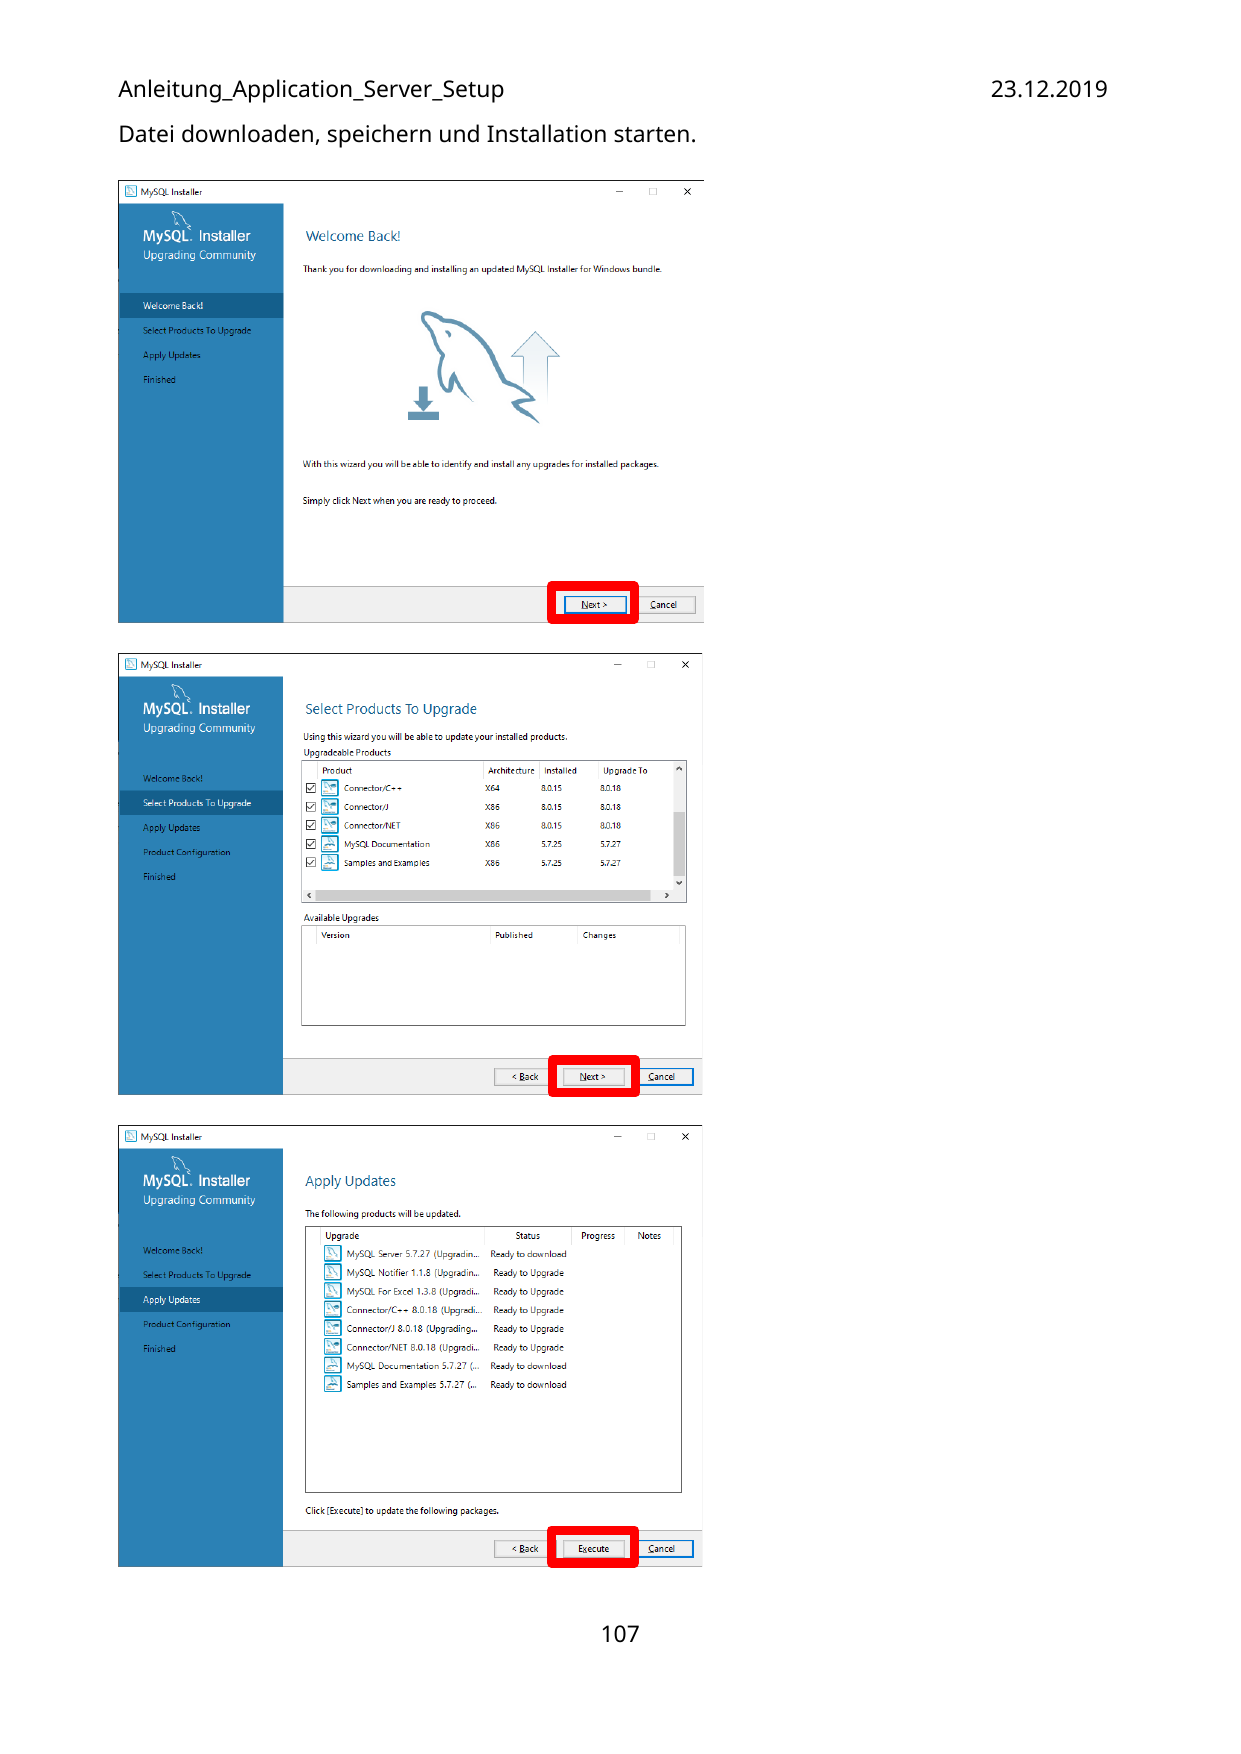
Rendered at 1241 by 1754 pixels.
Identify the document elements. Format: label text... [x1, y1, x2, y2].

picture [118, 1125, 703, 1567]
picture [556, 591, 630, 614]
picture [118, 180, 704, 623]
text Datei downloaden, speichern und Installation starten. [118, 118, 1122, 149]
picture [557, 1065, 631, 1088]
picture [118, 653, 703, 1095]
picture [556, 1535, 630, 1558]
